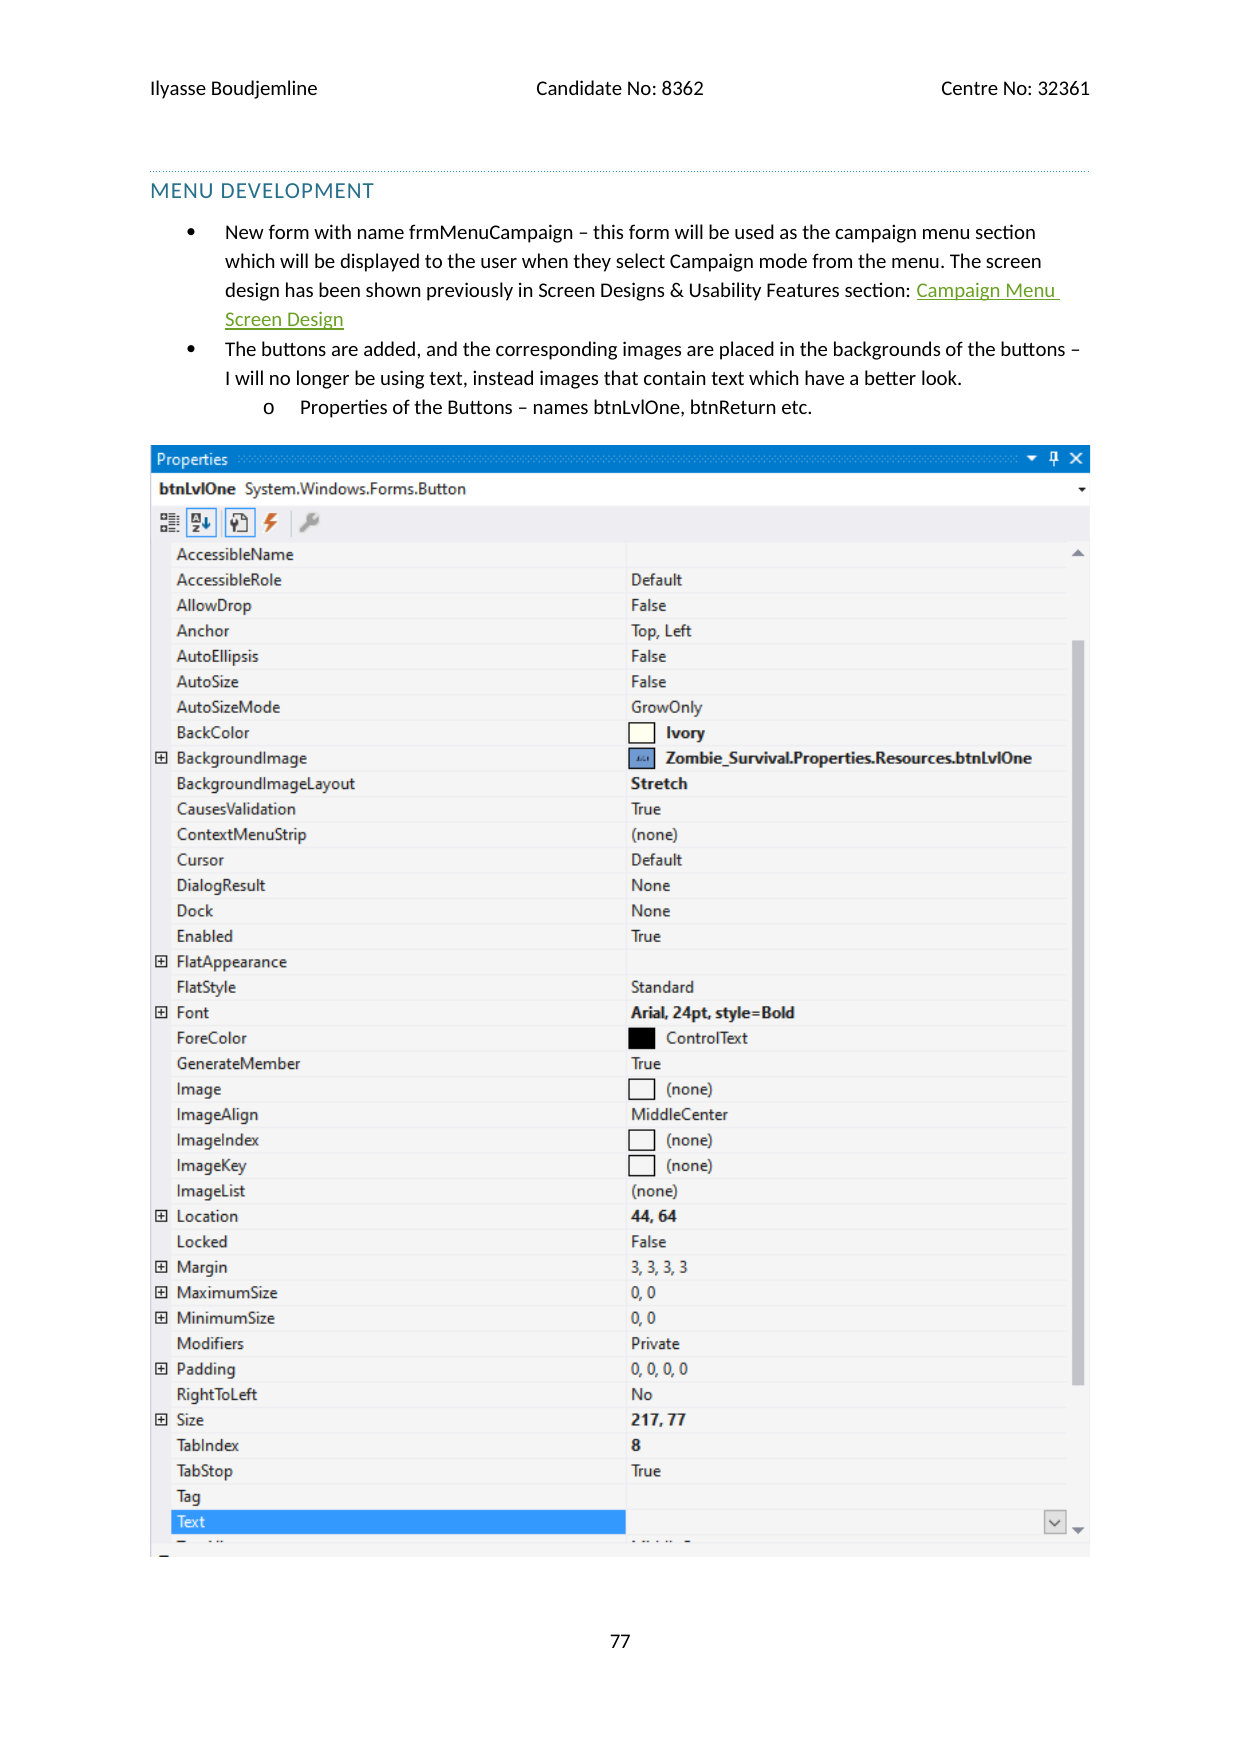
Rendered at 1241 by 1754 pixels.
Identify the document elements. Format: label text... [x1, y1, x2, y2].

list The buttons are added, and the corresponding images are placed in the backgrounds of the buttons – I will no longer be using text, instead images that contain text which have a better look. [187, 336, 1090, 390]
picture [150, 445, 1091, 1557]
subtitle Menu Development [150, 171, 1090, 204]
list Properties of the Buttons – names btnLvlOne, btnReturn etc. [262, 394, 1090, 421]
list New form with name frmMenuCampaign – this form will be used as the campaign menu section which will be displayed to the user when they select Campaign mode from the menu. The screen design has been shown previously in Screen Designs & Usability Features section: Campaign Menu Screen Design [187, 219, 1090, 332]
